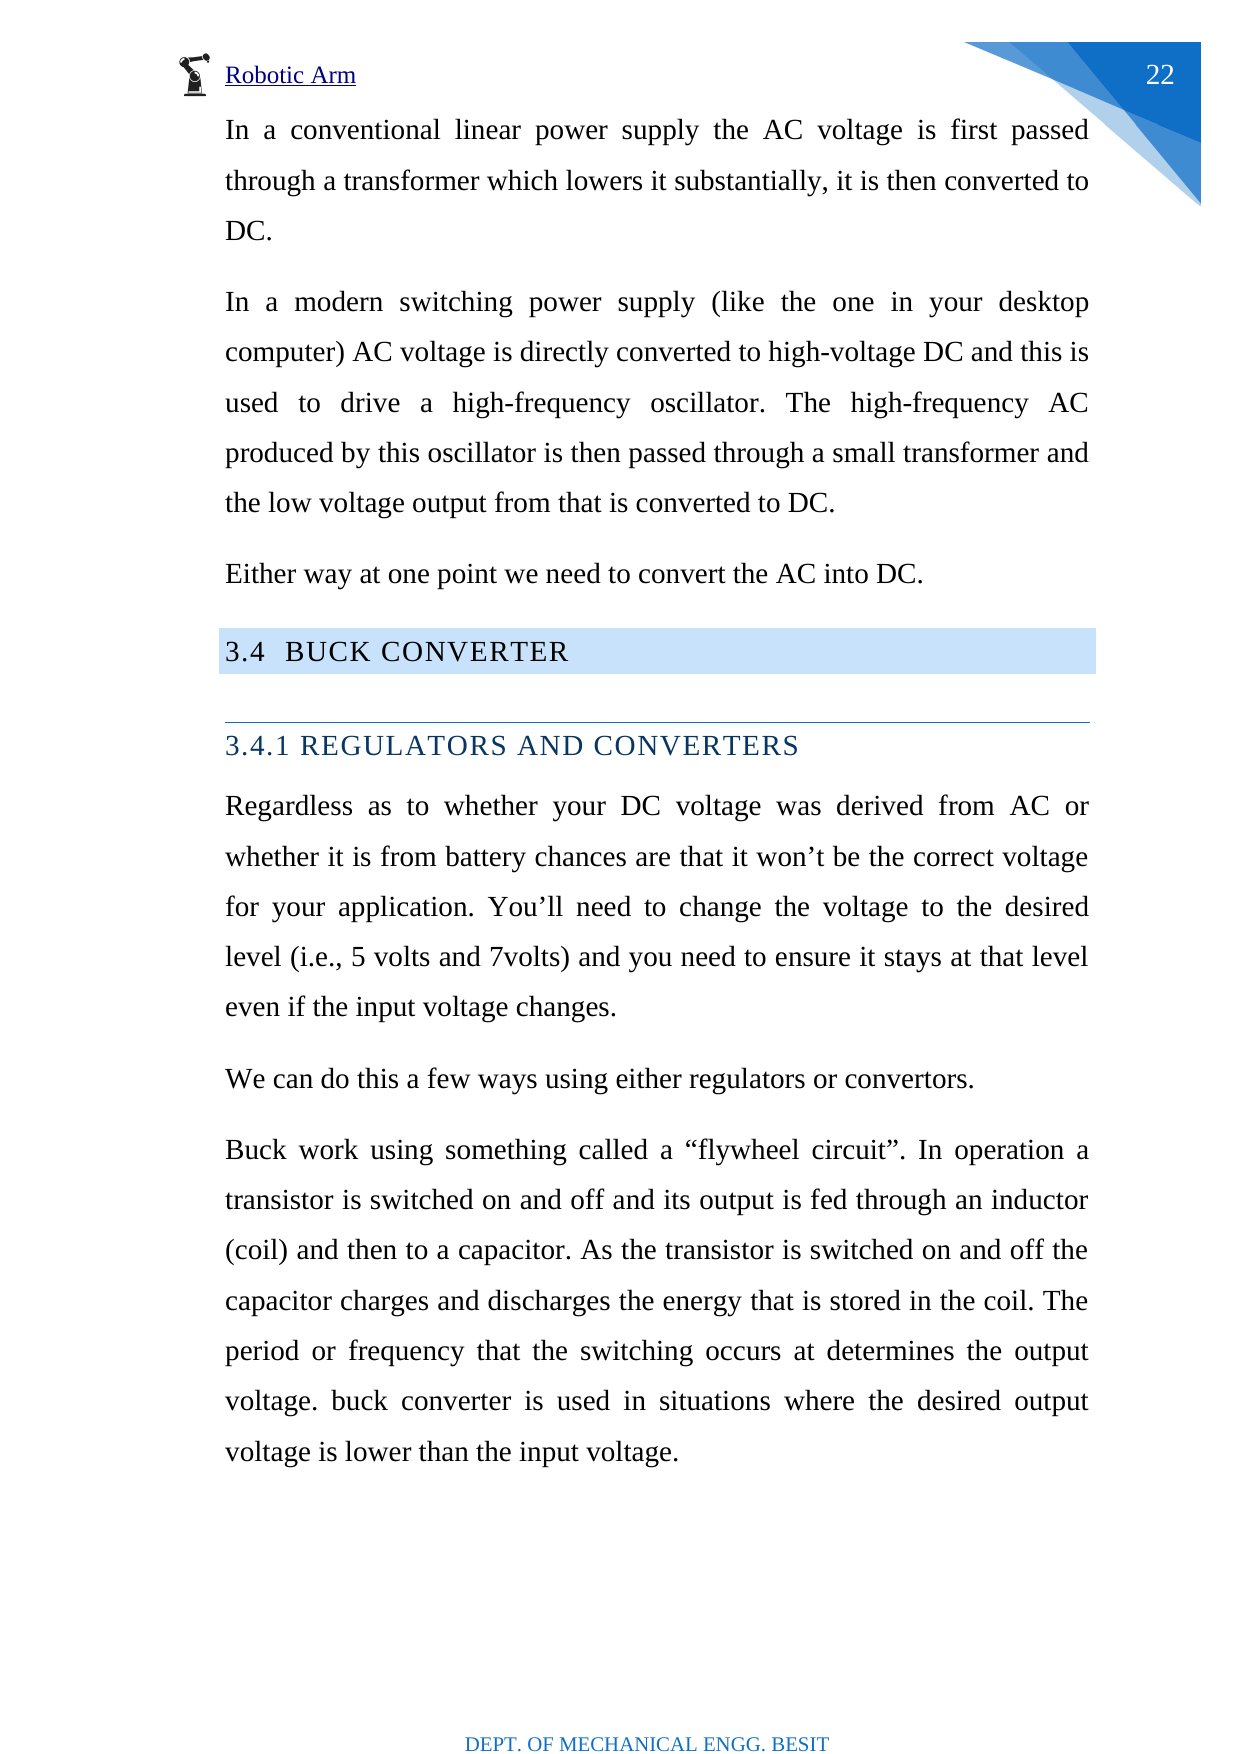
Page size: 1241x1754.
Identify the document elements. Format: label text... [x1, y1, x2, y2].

picture [963, 42, 1201, 206]
text Buck work using something called a “flywheel circuit”. In operation a transistor is switched on and off and its output is fed through an inductor (coil) and then to a capacitor. As the transistor is switched on and off the capacitor charges and discharges the energy that is stored in the coil. The period or frequency that the switching occurs at determines the output voltage. buck converter is used in situations where the desired output voltage is lower than the input voltage. [225, 1132, 1090, 1467]
text We can do this a few ways using either regulators or convertors. [225, 1061, 1090, 1094]
picture [172, 52, 213, 97]
text In a conventional linear power supply the AC voltage is first passed through a transformer which lowers it substantially, it is then converted to DC. [225, 112, 1090, 247]
subtitle Buck converter [225, 634, 1090, 668]
text In a modern switching power supply (like the one in your desktop computer) AC voltage is directly converted to high-voltage DC and this is used to drive a high-frequency oscillator. The high-frequency AC produced by this oscillator is then passed through a small transformer and the low voltage output from that is converted to DC. [225, 284, 1090, 519]
text Regardless as to whether your DC voltage was derived from AC or whether it is from battery chances are that it won’t be the correct voltage for your application. You’ll need to change the voltage to the desired level (i.e., 5 volts and 7volts) and you need to ensure it stays at that level even if the input voltage changes. [225, 788, 1090, 1023]
subtitle Regulators and Converters [225, 723, 1090, 761]
text Either way at one point we need to convert the AC into DC. [225, 557, 1090, 590]
